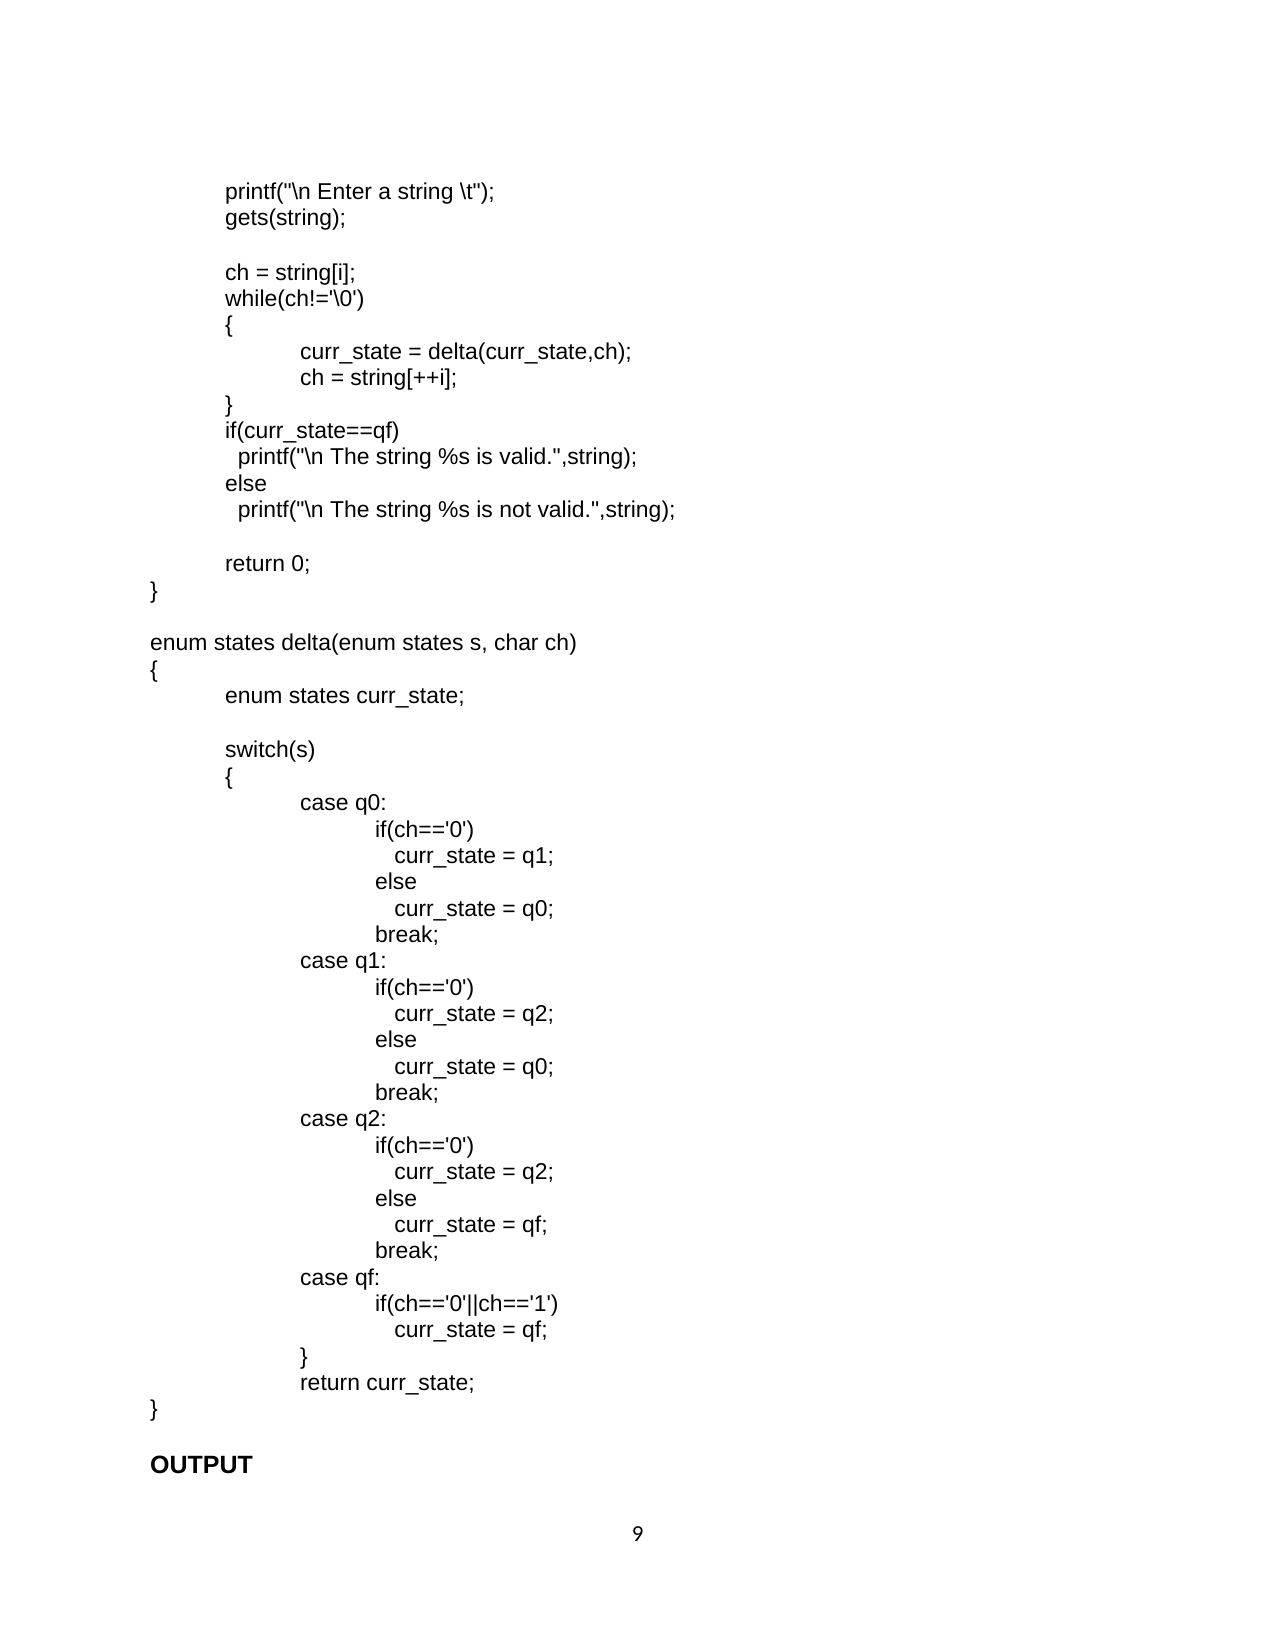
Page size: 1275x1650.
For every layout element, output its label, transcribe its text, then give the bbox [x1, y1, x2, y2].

text return curr_state; [150, 1369, 1125, 1395]
text break; [150, 921, 1125, 947]
text curr_state = delta(curr_state,ch); [150, 338, 1125, 364]
text switch(s) [150, 736, 1125, 763]
text else [150, 868, 1125, 894]
text while(ch!='\0') [150, 285, 1125, 311]
text if(ch=='0') [150, 816, 1125, 842]
text curr_state = q2; [150, 1000, 1125, 1026]
text printf("\n Enter a string \t"); [150, 178, 1125, 204]
text enum states delta(enum states s, char ch) [150, 629, 1125, 656]
text if(ch=='0') [150, 1132, 1125, 1158]
text curr_state = q0; [150, 894, 1125, 921]
text if(curr_state==qf) [150, 417, 1125, 443]
text curr_state = qf; [150, 1316, 1125, 1343]
text printf("\n The string %s is valid.",string); [150, 443, 1125, 469]
text printf("\n The string %s is not valid.",string); [150, 496, 1125, 522]
text return 0; [150, 550, 1125, 577]
text { [150, 656, 1125, 682]
text curr_state = q0; [150, 1053, 1125, 1079]
text else [150, 469, 1125, 496]
text case q1: [150, 947, 1125, 974]
text gets(string); [150, 204, 1125, 231]
text { [150, 311, 1125, 338]
text if(ch=='0') [150, 974, 1125, 1000]
text break; [150, 1237, 1125, 1263]
text } [150, 391, 1125, 417]
text } [150, 1343, 1125, 1369]
text ch = string[i]; [150, 259, 1125, 285]
text ch = string[++i]; [150, 364, 1125, 391]
text } [150, 577, 1125, 603]
text if(ch=='0'||ch=='1') [150, 1290, 1125, 1316]
text case qf: [150, 1263, 1125, 1290]
text else [150, 1184, 1125, 1211]
text case q0: [150, 789, 1125, 816]
text OUTPUT [150, 1450, 1125, 1479]
text curr_state = q2; [150, 1158, 1125, 1184]
text curr_state = q1; [150, 842, 1125, 868]
text else [150, 1026, 1125, 1053]
text curr_state = qf; [150, 1211, 1125, 1237]
text case q2: [150, 1105, 1125, 1132]
text enum states curr_state; [150, 682, 1125, 708]
text { [150, 763, 1125, 789]
text break; [150, 1079, 1125, 1105]
text } [150, 1395, 1125, 1422]
